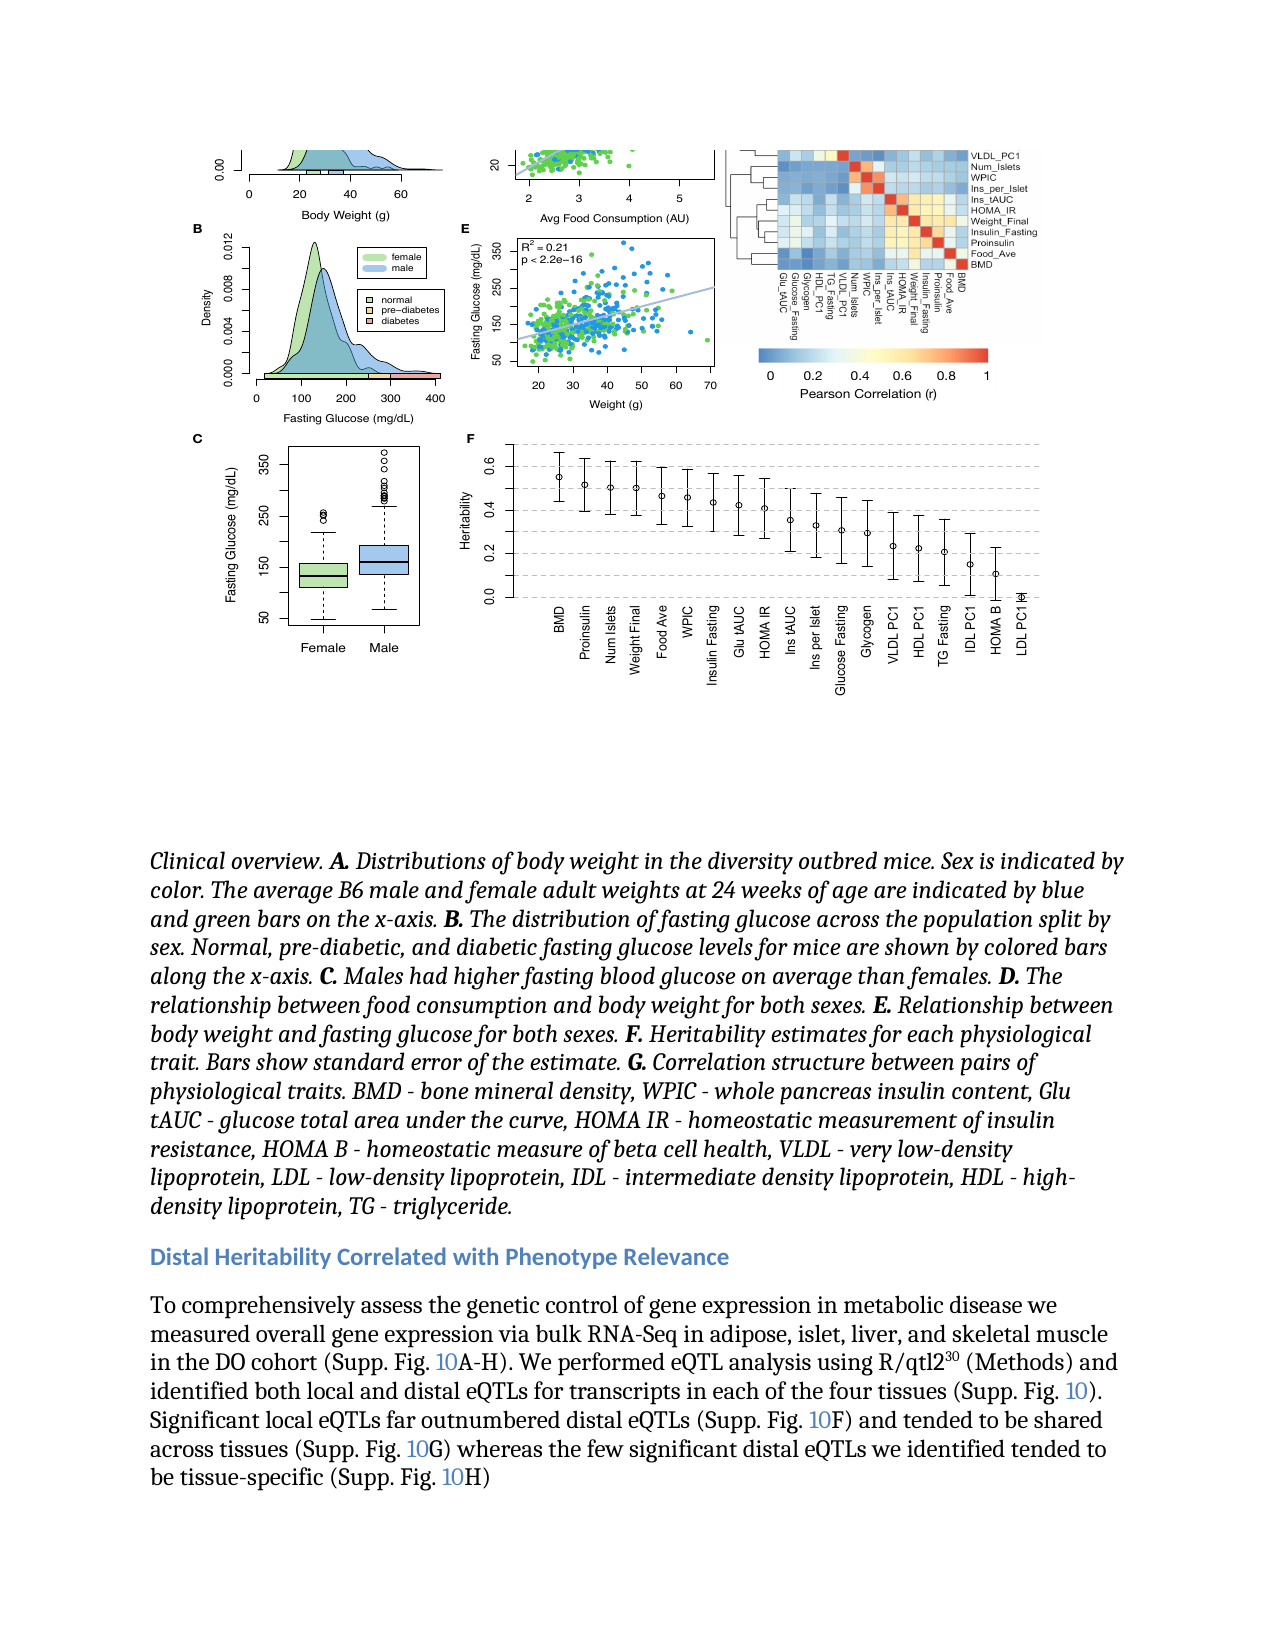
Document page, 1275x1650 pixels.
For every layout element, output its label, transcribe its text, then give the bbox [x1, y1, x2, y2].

text Clinical overview. A. Distributions of body weight in the diversity outbred mice. Sex is indicated by color. The average B6 male and female adult weights at 24 weeks of age are indicated by blue and green bars on the x-axis. B. The distribution of fasting glucose across the population split by sex. Normal, pre-diabetic, and diabetic fasting glucose levels for mice are shown by colored bars along the x-axis. C. Males had higher fasting blood glucose on average than females. D. The relationship between food consumption and body weight for both sexes. E. Relationship between body weight and fasting glucose for both sexes. F. Heritability estimates for each physiological trait. Bars show standard error of the estimate. G. Correlation structure between pairs of physiological traits. BMD - bone mineral density, WPIC - whole pancreas insulin content, Glu tAUC - glucose total area under the curve, HOMA IR - homeostatic measurement of insulin resistance, HOMA B - homeostatic measure of beta cell health, VLDL - very low-density lipoprotein, LDL - low-density lipoprotein, IDL - intermediate density lipoprotein, HDL - high-density lipoprotein, TG - triglyceride. [150, 847, 1125, 1221]
subtitle Distal Heritability Correlated with Phenotype Relevance [150, 1242, 1125, 1272]
text To comprehensively assess the genetic control of gene expression in metabolic disease we measured overall gene expression via bulk RNA-Seq in adipose, islet, liver, and skeletal muscle in the DO cohort (Supp. Fig. 10A-H). We performed eQTL analysis using R/qtl230 (Methods) and identified both local and distal eQTLs for transcripts in each of the four tissues (Supp. Fig. 10). Significant local eQTLs far outnumbered distal eQTLs (Supp. Fig. 10F) and tended to be shared across tissues (Supp. Fig. 10G) whereas the few significant distal eQTLs we identified tended to be tissue-specific (Supp. Fig. 10H) [150, 1291, 1125, 1492]
